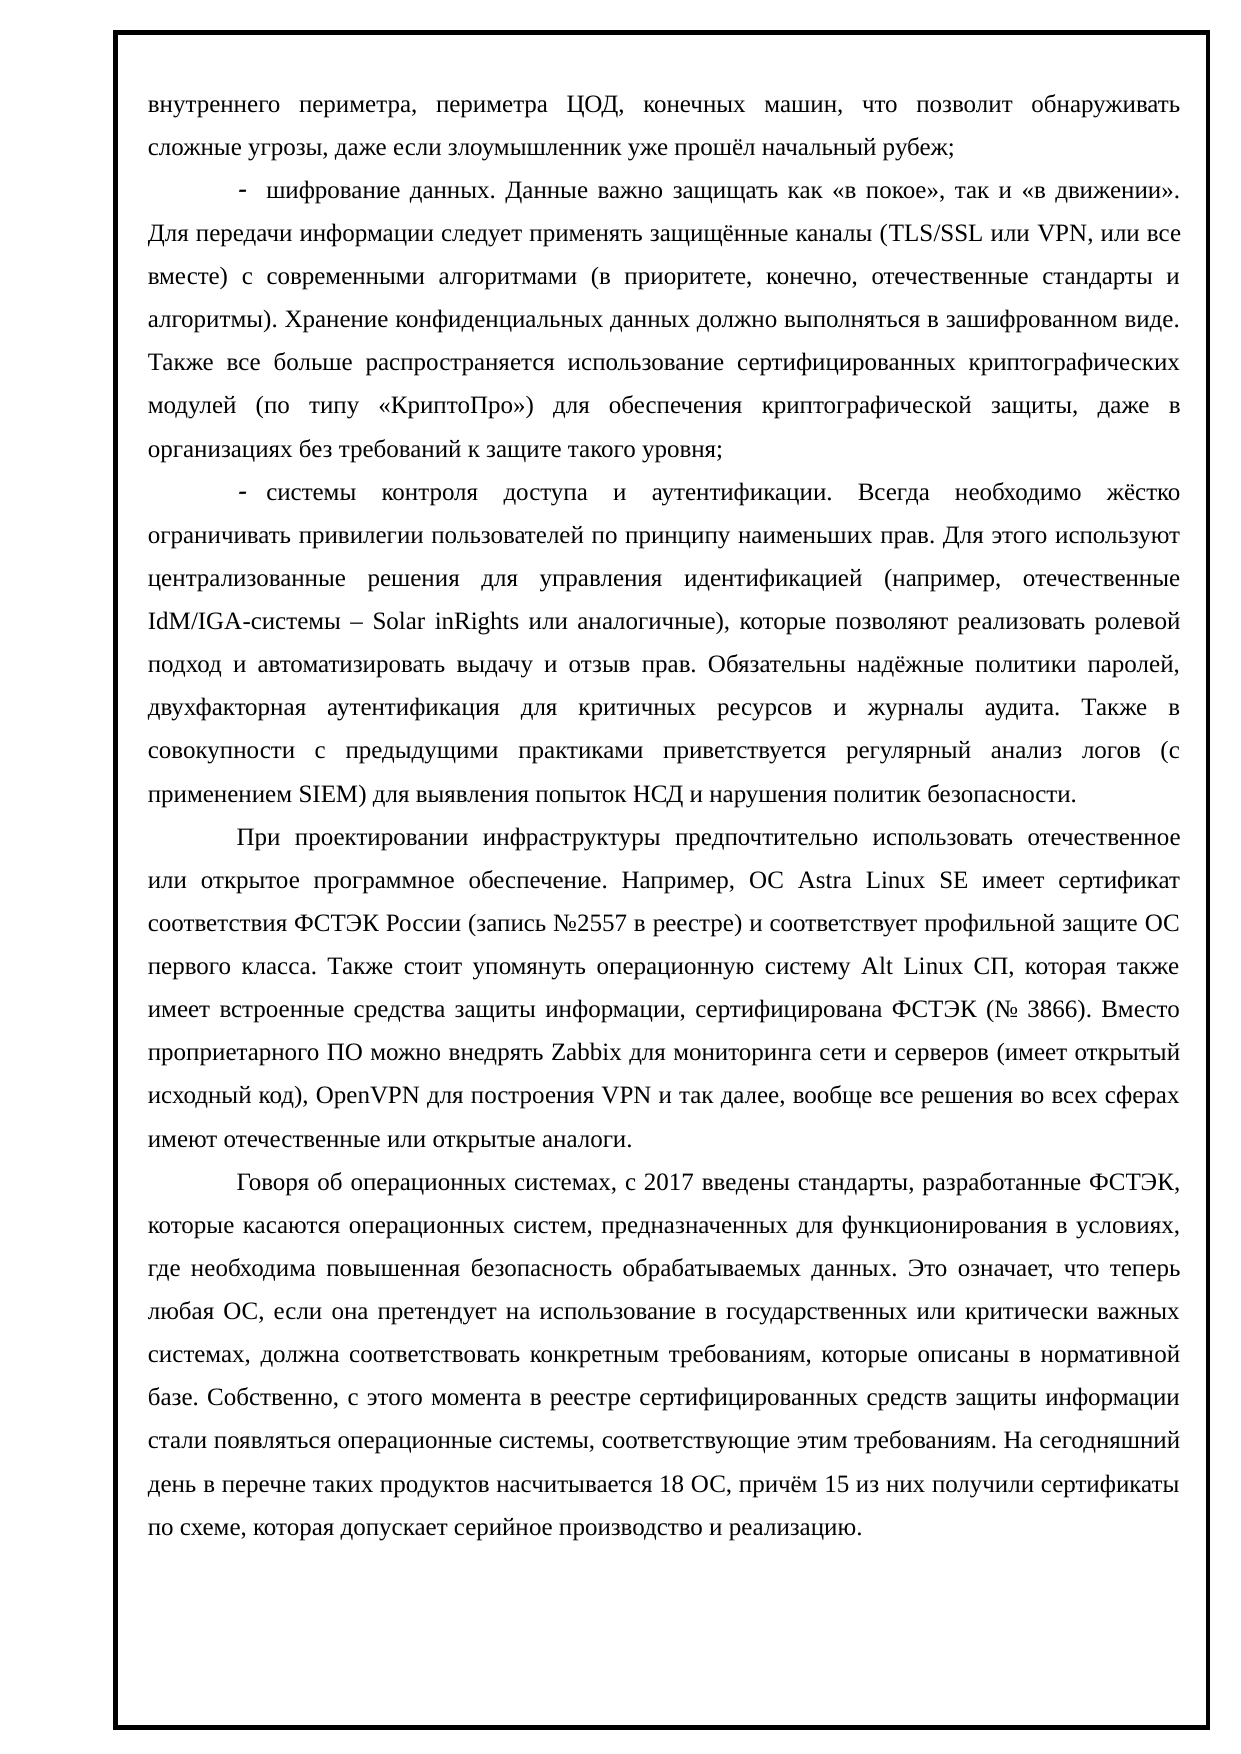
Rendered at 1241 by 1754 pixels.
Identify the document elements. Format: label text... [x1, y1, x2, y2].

text Говоря об операционных системах, с 2017 введены стандарты, разработанные ФСТЭК, которые касаются операционных систем, предназначенных для функционирования в условиях, где необходима повышенная безопасность обрабатываемых данных. Это означает, что теперь любая ОС, если она претендует на использование в государственных или критически важных системах, должна соответствовать конкретным требованиям, которые описаны в нормативной базе. Собственно, с этого момента в реестре сертифицированных средств защиты информации стали появляться операционные системы, соответствующие этим требованиям. На сегодняшний день в перечне таких продуктов насчитывается 18 ОС, причём 15 из них получили сертификаты по схеме, которая допускает серийное производство и реализацию. [148, 1167, 1181, 1541]
text При проектировании инфраструктуры предпочтительно использовать отечественное или открытое программное обеспечение. Например, ОС Astra Linux SE имеет сертификат соответствия ФСТЭК России (запись №2557 в реестре) и соответствует профильной защите ОС первого класса. Также стоит упомянуть операционную систему Alt Linux СП, которая также имеет встроенные средства защиты информации, сертифицирована ФСТЭК (№ 3866). Вместо проприетарного ПО можно внедрять Zabbix для мониторинга сети и серверов (имеет открытый исходный код), OpenVPN для построения VPN и так далее, вообще все решения во всех сферах имеют отечественные или открытые аналоги. [148, 822, 1181, 1152]
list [148, 89, 1181, 161]
list шифрование данных. Данные важно защищать как «в покое», так и «в движении». Для передачи информации следует применять защищённые каналы (TLS/SSL или VPN, или все вместе) с современными алгоритмами (в приоритете, конечно, отечественные стандарты и алгоритмы). Хранение конфиденциальных данных должно выполняться в зашифрованном виде. Также все больше распространяется использование сертифицированных криптографических модулей (по типу «КриптоПро») для обеспечения криптографической защиты, даже в организациях без требований к защите такого уровня; [148, 175, 1181, 462]
list системы контроля доступа и аутентификации. Всегда необходимо жёстко ограничивать привилегии пользователей по принципу наименьших прав. Для этого используют централизованные решения для управления идентификацией (например, отечественные IdM/IGA-системы – Solar inRights или аналогичные), которые позволяют реализовать ролевой подход и автоматизировать выдачу и отзыв прав. Обязательны надёжные политики паролей, двухфакторная аутентификация для критичных ресурсов и журналы аудита. Также в совокупности с предыдущими практиками приветствуется регулярный анализ логов (с применением SIEM) для выявления попыток НСД и нарушения политик безопасности. [148, 477, 1181, 807]
